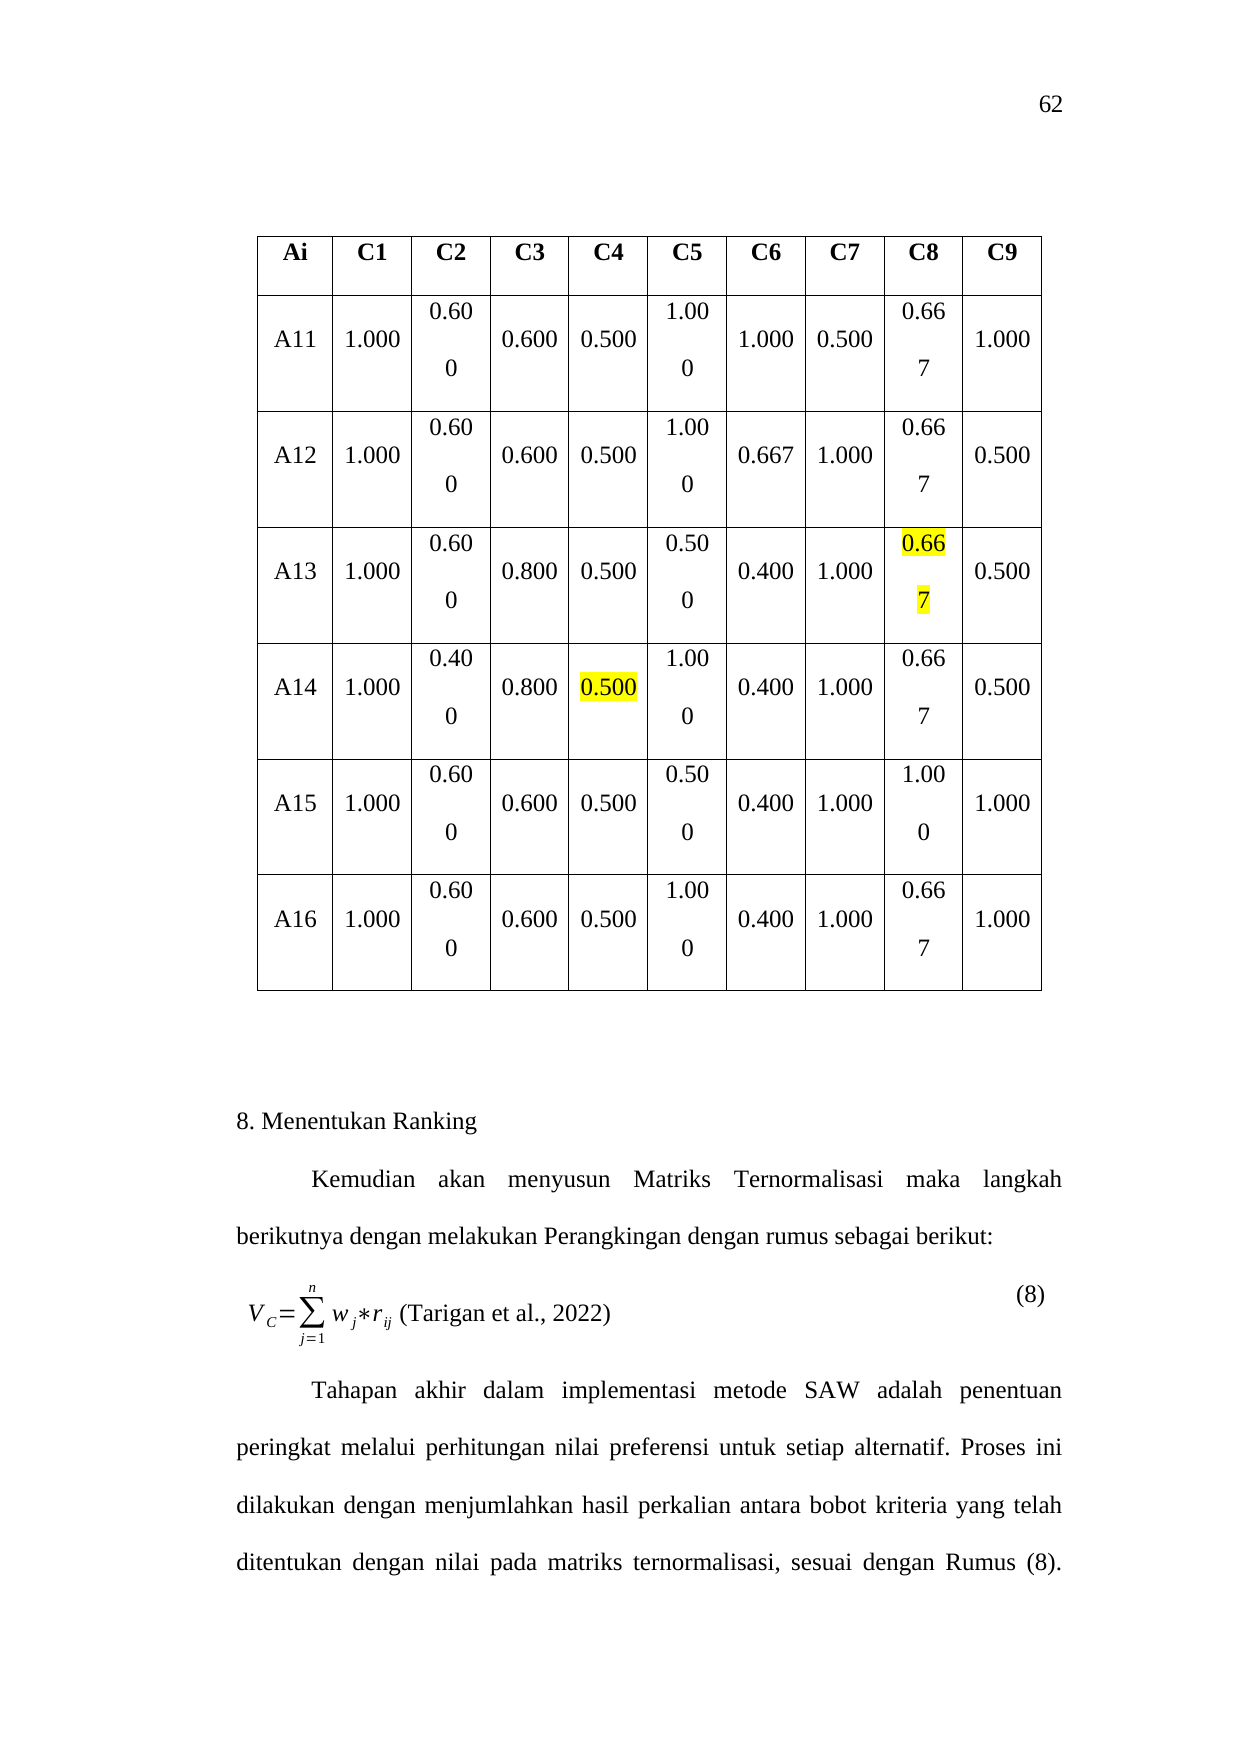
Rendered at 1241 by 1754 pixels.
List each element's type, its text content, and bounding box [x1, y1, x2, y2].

table_cell 1.000 [648, 296, 726, 411]
table_cell 1.000 [333, 875, 411, 990]
table_header C3 [491, 237, 568, 295]
text 8. Menentukan Ranking [236, 1106, 1063, 1135]
table_cell 0.667 [885, 644, 962, 758]
table_cell 0.500 [569, 528, 647, 642]
table_cell 0.500 [569, 875, 647, 990]
table_header C1 [333, 237, 411, 295]
table_cell 0.400 [412, 644, 490, 758]
table_cell 0.500 [569, 412, 647, 527]
table_cell 1.000 [806, 760, 884, 874]
table_header C7 [806, 237, 884, 295]
table_cell 1.000 [806, 644, 884, 758]
table_cell 0.600 [412, 412, 490, 527]
table_cell 0.667 [885, 412, 962, 527]
table_cell 0.800 [491, 644, 568, 758]
table_cell 1.000 [806, 528, 884, 642]
table_cell 1.000 [333, 760, 411, 874]
table_cell 0.500 [963, 528, 1041, 642]
table_cell 0.500 [963, 412, 1041, 527]
table_cell 1.000 [333, 644, 411, 758]
table_header C4 [569, 237, 647, 295]
table_cell 1.000 [648, 412, 726, 527]
table_cell 0.667 [885, 528, 962, 642]
table_cell 1.000 [333, 412, 411, 527]
table_cell 0.667 [885, 875, 962, 990]
table_cell 0.500 [806, 296, 884, 411]
table_cell 0.600 [491, 296, 568, 411]
table_header (8) [1005, 1279, 1062, 1375]
table_cell 1.000 [885, 760, 962, 874]
table_cell 0.500 [648, 528, 726, 642]
table_cell A13 [258, 528, 332, 642]
table_cell 0.500 [569, 644, 647, 758]
table_cell 1.000 [806, 875, 884, 990]
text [236, 1375, 1063, 1576]
table_header Ai [258, 237, 332, 295]
table_cell 0.400 [727, 644, 805, 758]
table_cell A15 [258, 760, 332, 874]
table_cell 1.000 [963, 760, 1041, 874]
table_cell 1.000 [648, 644, 726, 758]
table_header C6 [727, 237, 805, 295]
table_cell 0.400 [727, 875, 805, 990]
table_cell 1.000 [333, 528, 411, 642]
table_cell 0.600 [491, 875, 568, 990]
table_cell 1.000 [648, 875, 726, 990]
table_cell 0.600 [412, 528, 490, 642]
table_cell A14 [258, 644, 332, 758]
table_cell 0.667 [885, 296, 962, 411]
table_header C2 [412, 237, 490, 295]
table_header C9 [963, 237, 1041, 295]
text Kemudian akan menyusun Matriks Ternormalisasi maka langkah berikutnya dengan melakukan Perangkingan dengan rumus sebagai berikut: [236, 1164, 1063, 1250]
table_header C5 [648, 237, 726, 295]
table_cell 0.800 [491, 528, 568, 642]
table_cell 0.400 [727, 760, 805, 874]
table_cell 1.000 [727, 296, 805, 411]
table_cell A12 [258, 412, 332, 527]
table_cell 0.600 [412, 875, 490, 990]
table_cell 0.400 [727, 528, 805, 642]
table_header C8 [885, 237, 962, 295]
table_cell 1.000 [806, 412, 884, 527]
table_cell 0.600 [412, 760, 490, 874]
table_cell 0.500 [963, 644, 1041, 758]
table_cell 0.500 [648, 760, 726, 874]
table_cell 1.000 [963, 875, 1041, 990]
table_cell 0.500 [569, 296, 647, 411]
table_cell 0.600 [491, 760, 568, 874]
table_cell 0.600 [491, 412, 568, 527]
table_cell 0.600 [412, 296, 490, 411]
table_header [236, 1279, 1004, 1375]
table_cell 1.000 [963, 296, 1041, 411]
table_cell A11 [258, 296, 332, 411]
table_cell 0.667 [727, 412, 805, 527]
table_cell A16 [258, 875, 332, 990]
table_cell 1.000 [333, 296, 411, 411]
table_cell 0.500 [569, 760, 647, 874]
